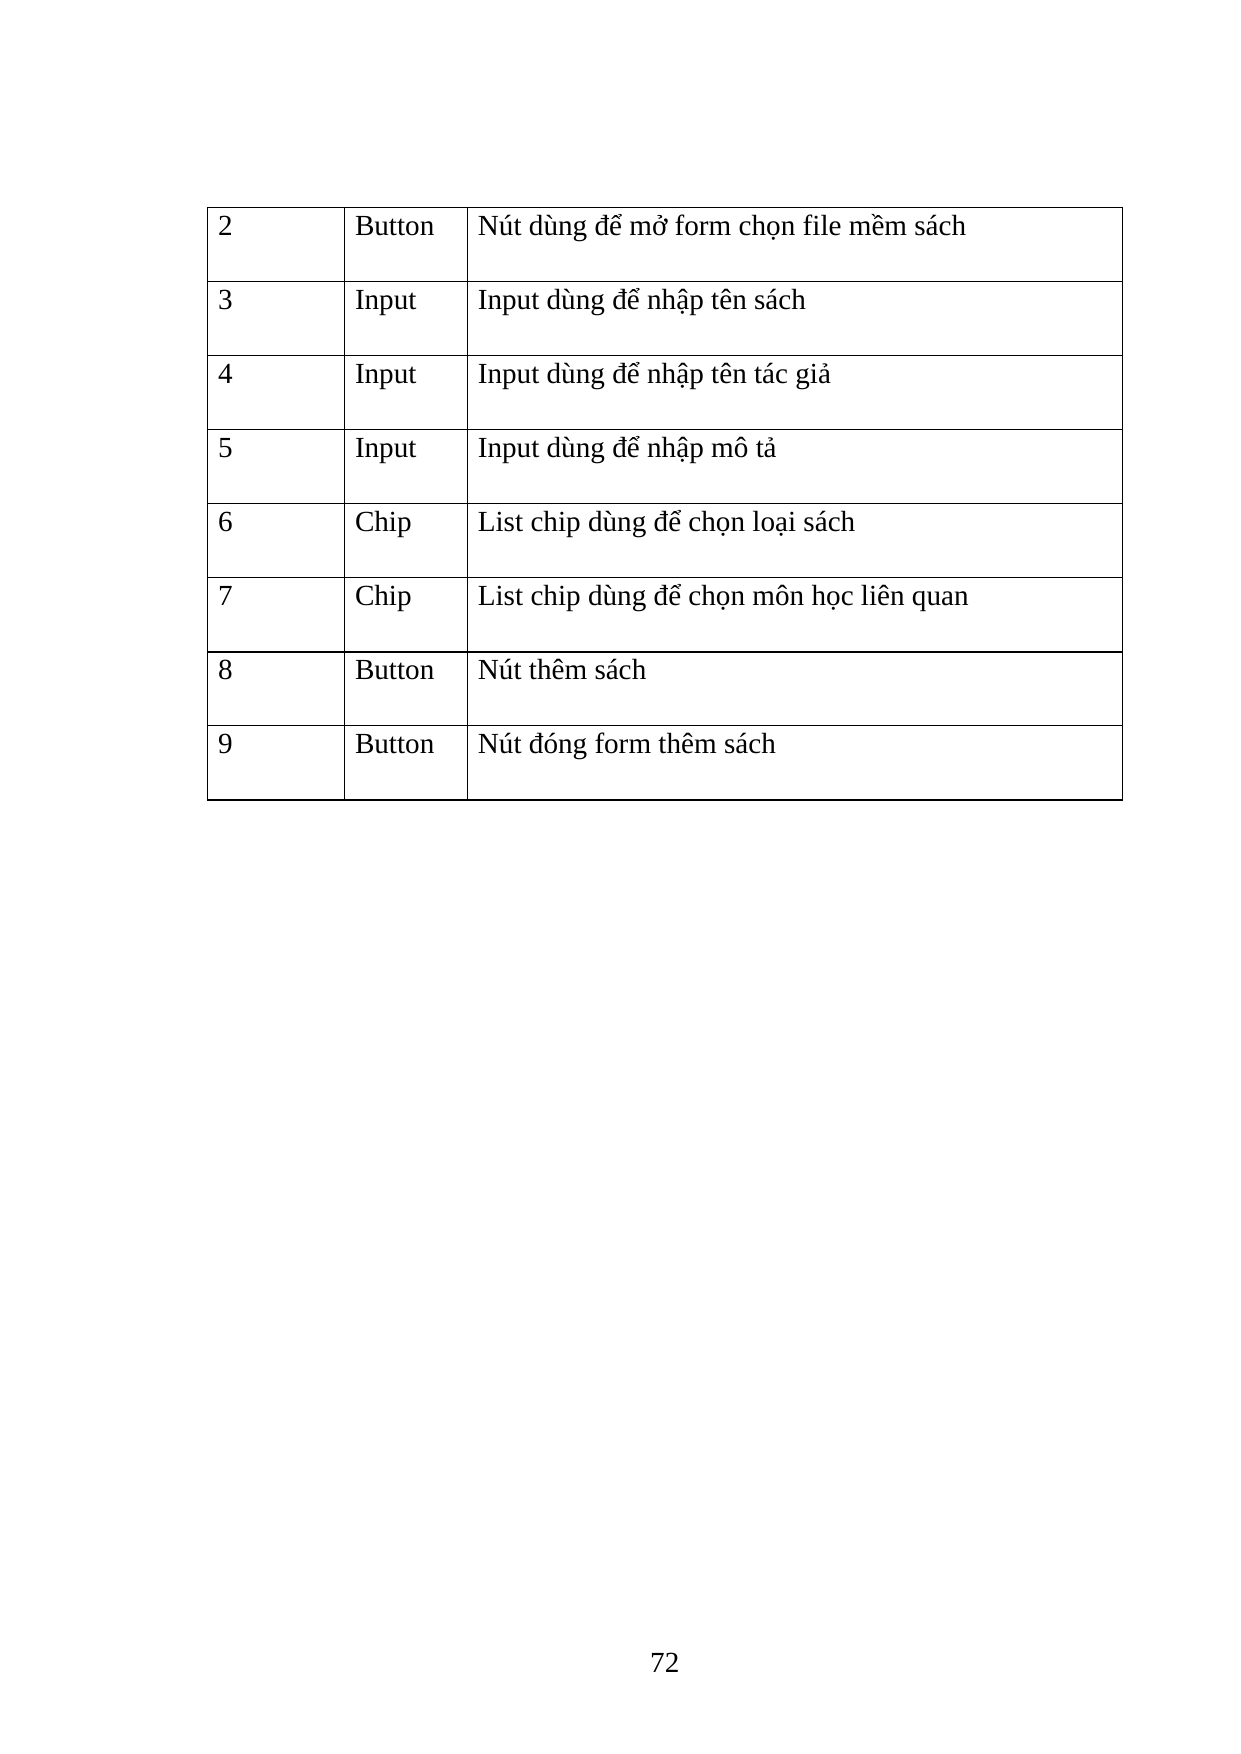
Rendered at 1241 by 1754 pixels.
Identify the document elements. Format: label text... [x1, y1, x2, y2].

table_cell Button [345, 208, 467, 281]
table_cell 4 [208, 356, 344, 429]
table_cell Input [345, 356, 467, 429]
table_cell 6 [208, 504, 344, 577]
table_cell 2 [208, 208, 344, 281]
table_cell Input dùng để nhập tên tác giả [468, 356, 1122, 429]
table_cell Button [345, 726, 467, 799]
table_cell 3 [208, 282, 344, 355]
table_cell Input [345, 430, 467, 503]
table_cell List chip dùng để chọn môn học liên quan [468, 578, 1122, 651]
table_cell Nút thêm sách [468, 653, 1122, 725]
table_cell 9 [208, 726, 344, 799]
table_cell Input [345, 282, 467, 355]
table_cell List chip dùng để chọn loại sách [468, 504, 1122, 577]
table_cell Button [345, 653, 467, 725]
table_cell Nút dùng để mở form chọn file mềm sách [468, 208, 1122, 281]
table_cell 8 [208, 653, 344, 725]
table_cell 7 [208, 578, 344, 651]
table_cell Chip [345, 578, 467, 651]
table_cell Chip [345, 504, 467, 577]
table_cell Input dùng để nhập mô tả [468, 430, 1122, 503]
table_cell Nút đóng form thêm sách [468, 726, 1122, 799]
table_cell Input dùng để nhập tên sách [468, 282, 1122, 355]
table_cell 5 [208, 430, 344, 503]
